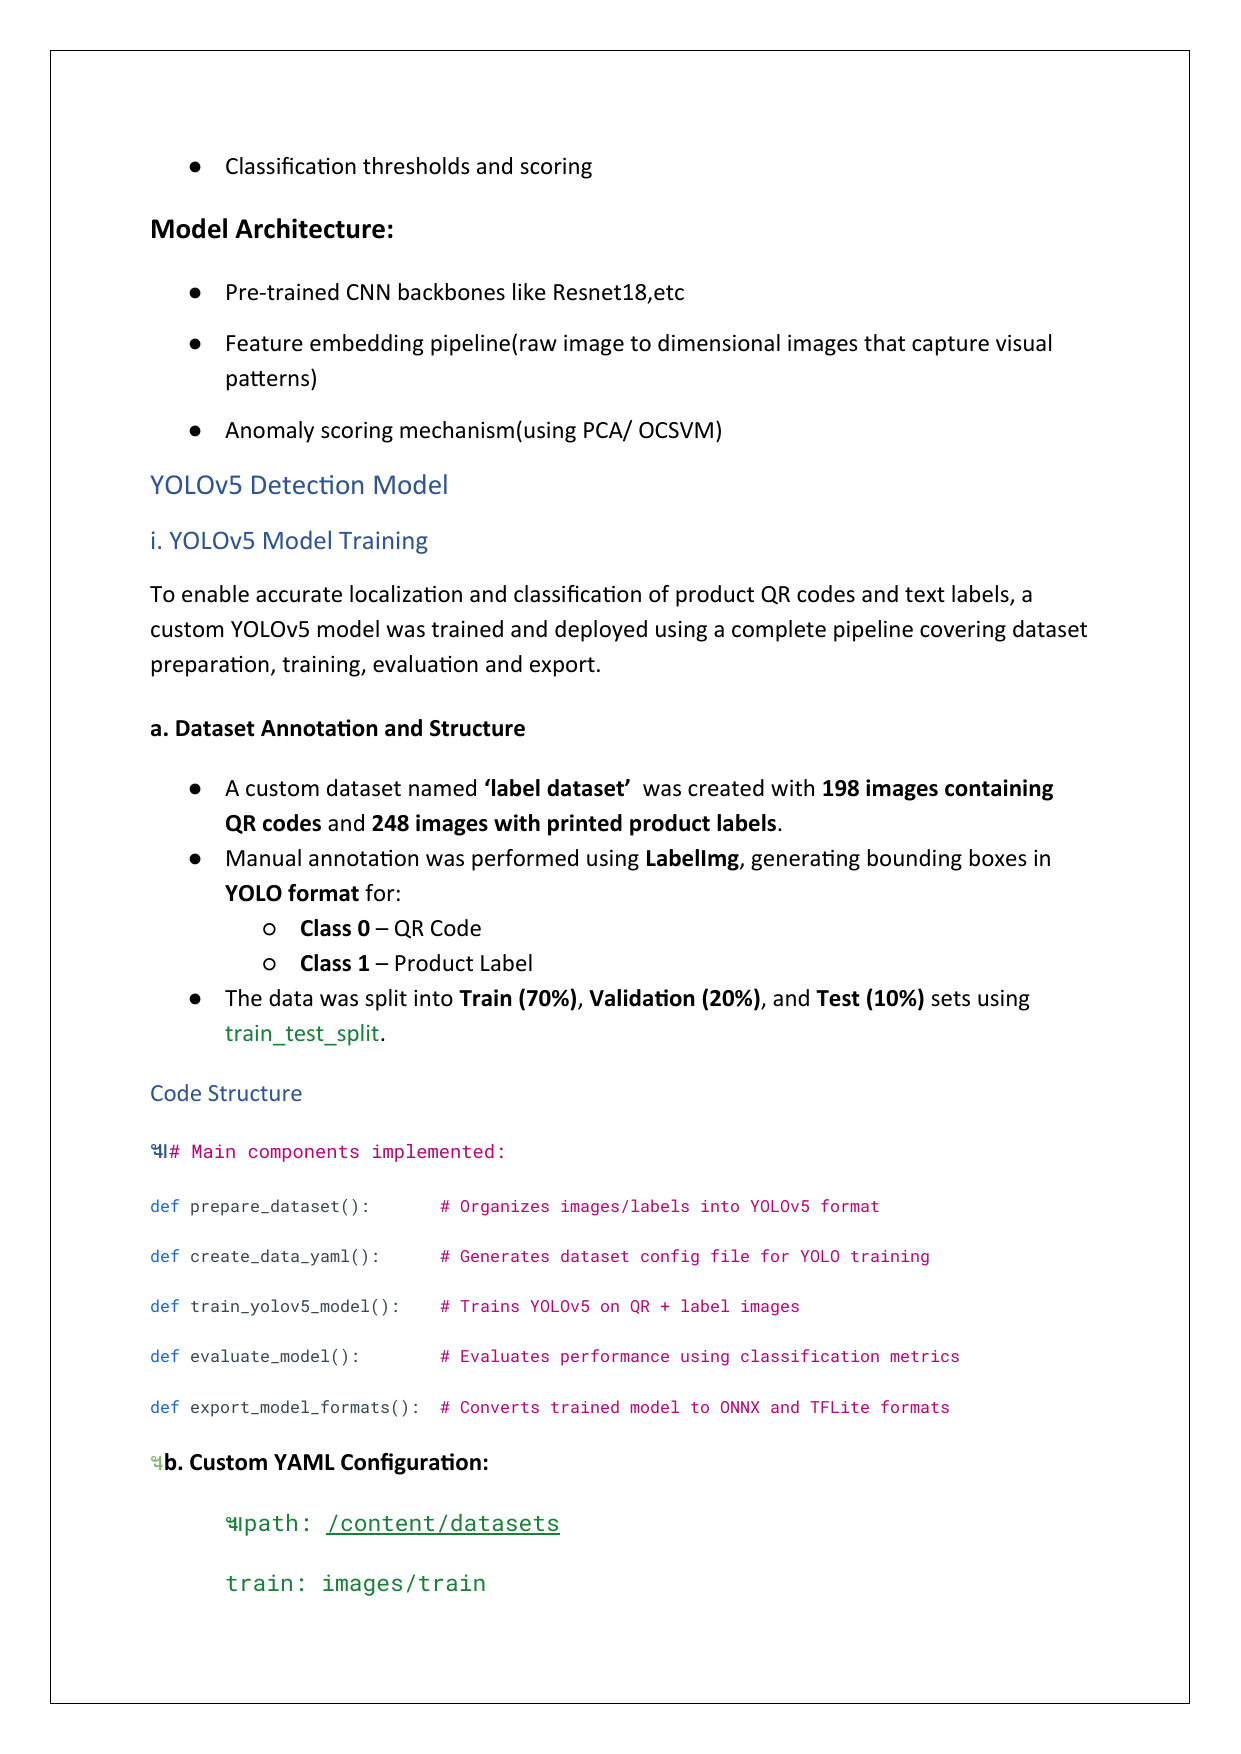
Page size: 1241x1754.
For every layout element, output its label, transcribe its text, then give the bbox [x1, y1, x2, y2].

text YOLOv5 Detection Model [150, 466, 1090, 502]
text # Main components implemented: [150, 1137, 1090, 1166]
text i. YOLOv5 Model Training [150, 523, 1090, 557]
list Manual annotation was performed using LabelImg, generating bounding boxes in YOLO format for: [187, 842, 1090, 908]
subtitle b. Custom YAML Configuration: [150, 1446, 1090, 1478]
text train: images/train [225, 1567, 1090, 1597]
list Class 0 – QR Code [262, 912, 1090, 943]
text Model Architecture: [150, 210, 1090, 246]
list Pre-trained CNN backbones like Resnet18,etc [187, 276, 1090, 306]
text def evaluate_model(): # Evaluates performance using classification metrics [150, 1345, 1090, 1367]
list A custom dataset named ‘label dataset’ was created with 198 images containing QR codes and 248 images with printed product labels. [187, 772, 1090, 838]
list Anomaly scoring mechanism(using PCA/ OCSVM) [187, 414, 1090, 445]
subtitle a. Dataset Annotation and Structure [150, 712, 1090, 743]
text def prepare_dataset(): # Organizes images/labels into YOLOv5 format [150, 1195, 1090, 1217]
list Class 1 – Product Label [262, 947, 1090, 978]
text def create_data_yaml(): # Generates dataset config file for YOLO training [150, 1245, 1090, 1267]
text To enable accurate localization and classification of product QR codes and text labels, a custom YOLOv5 model was trained and deployed using a complete pipeline covering dataset preparation, training, evaluation and export. [150, 578, 1090, 679]
text path: /content/datasets [225, 1507, 1090, 1538]
list The data was split into Train (70%), Validation (20%), and Test (10%) sets using train_test_split. [187, 982, 1090, 1048]
list Classification thresholds and scoring [187, 150, 1090, 181]
text def train_yolov5_model(): # Trains YOLOv5 on QR + label images [150, 1295, 1090, 1317]
list Feature embedding pipeline(raw image to dimensional images that capture visual patterns) [187, 328, 1090, 393]
text def export_model_formats(): # Converts trained model to ONNX and TFLite formats [150, 1396, 1090, 1418]
text Code Structure [150, 1077, 1090, 1108]
